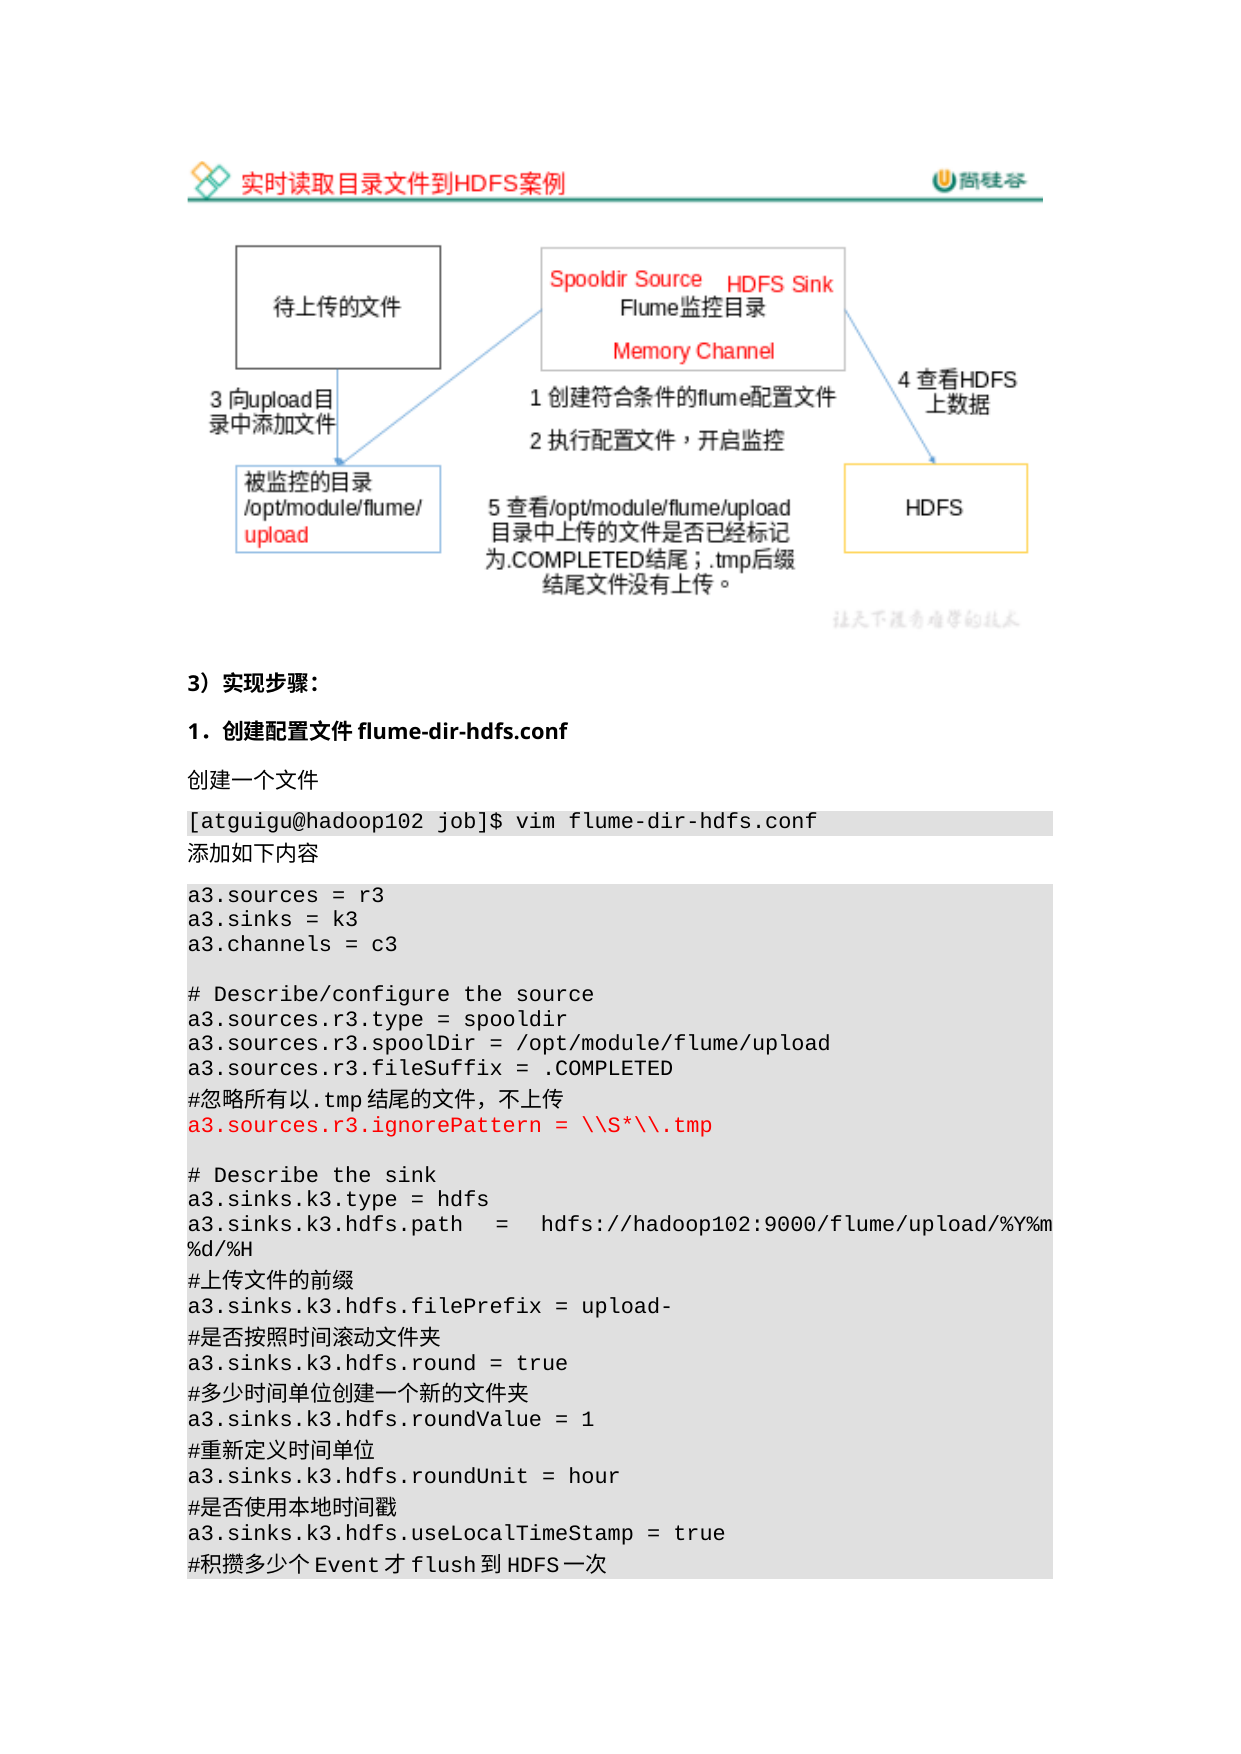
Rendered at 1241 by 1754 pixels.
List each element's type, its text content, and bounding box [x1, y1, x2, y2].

text 1．创建配置文件flume-dir-hdfs.conf [187, 714, 1053, 747]
text a3.sinks.k3.hdfs.roundUnit = hour [187, 1465, 1053, 1490]
text #忽略所有以.tmp结尾的文件，不上传 [187, 1082, 1053, 1114]
text a3.sinks.k3.hdfs.filePrefix = upload- [187, 1295, 1053, 1320]
text #多少时间单位创建一个新的文件夹 [187, 1376, 1053, 1408]
text a3.sinks.k3.type = hdfs [187, 1188, 1053, 1213]
text 3）实现步骤： [187, 162, 1053, 698]
text 创建一个文件 [187, 762, 1053, 795]
text a3.sources.r3.fileSuffix = .COMPLETED [187, 1057, 1053, 1082]
text # Describe the sink [187, 1164, 1053, 1188]
text a3.sources = r3 [187, 884, 1053, 909]
text [atguigu@hadoop102 job]$ vim flume-dir-hdfs.conf [187, 811, 1053, 836]
text a3.sources.r3.type = spooldir [187, 1008, 1053, 1033]
text #是否使用本地时间戳 [187, 1490, 1053, 1522]
text #上传文件的前缀 [187, 1263, 1053, 1295]
text a3.sinks = k3 [187, 909, 1053, 933]
text a3.channels = c3 [187, 933, 1053, 958]
text 添加如下内容 [187, 836, 1053, 868]
text a3.sources.r3.spoolDir = /opt/module/flume/upload [187, 1033, 1053, 1057]
text #是否按照时间滚动文件夹 [187, 1320, 1053, 1352]
text a3.sinks.k3.hdfs.round = true [187, 1352, 1053, 1376]
text #重新定义时间单位 [187, 1433, 1053, 1465]
text # Describe/configure the source [187, 983, 1053, 1008]
text a3.sinks.k3.hdfs.roundValue = 1 [187, 1408, 1053, 1433]
text a3.sinks.k3.hdfs.path = hdfs://hadoop102:9000/flume/upload/%Y%m%d/%H [187, 1213, 1053, 1263]
text a3.sinks.k3.hdfs.useLocalTimeStamp = true [187, 1522, 1053, 1547]
text a3.sources.r3.ignorePattern = \\S*\\.tmp [187, 1114, 1053, 1139]
text #积攒多少个Event才flush到HDFS一次 [187, 1547, 1053, 1579]
